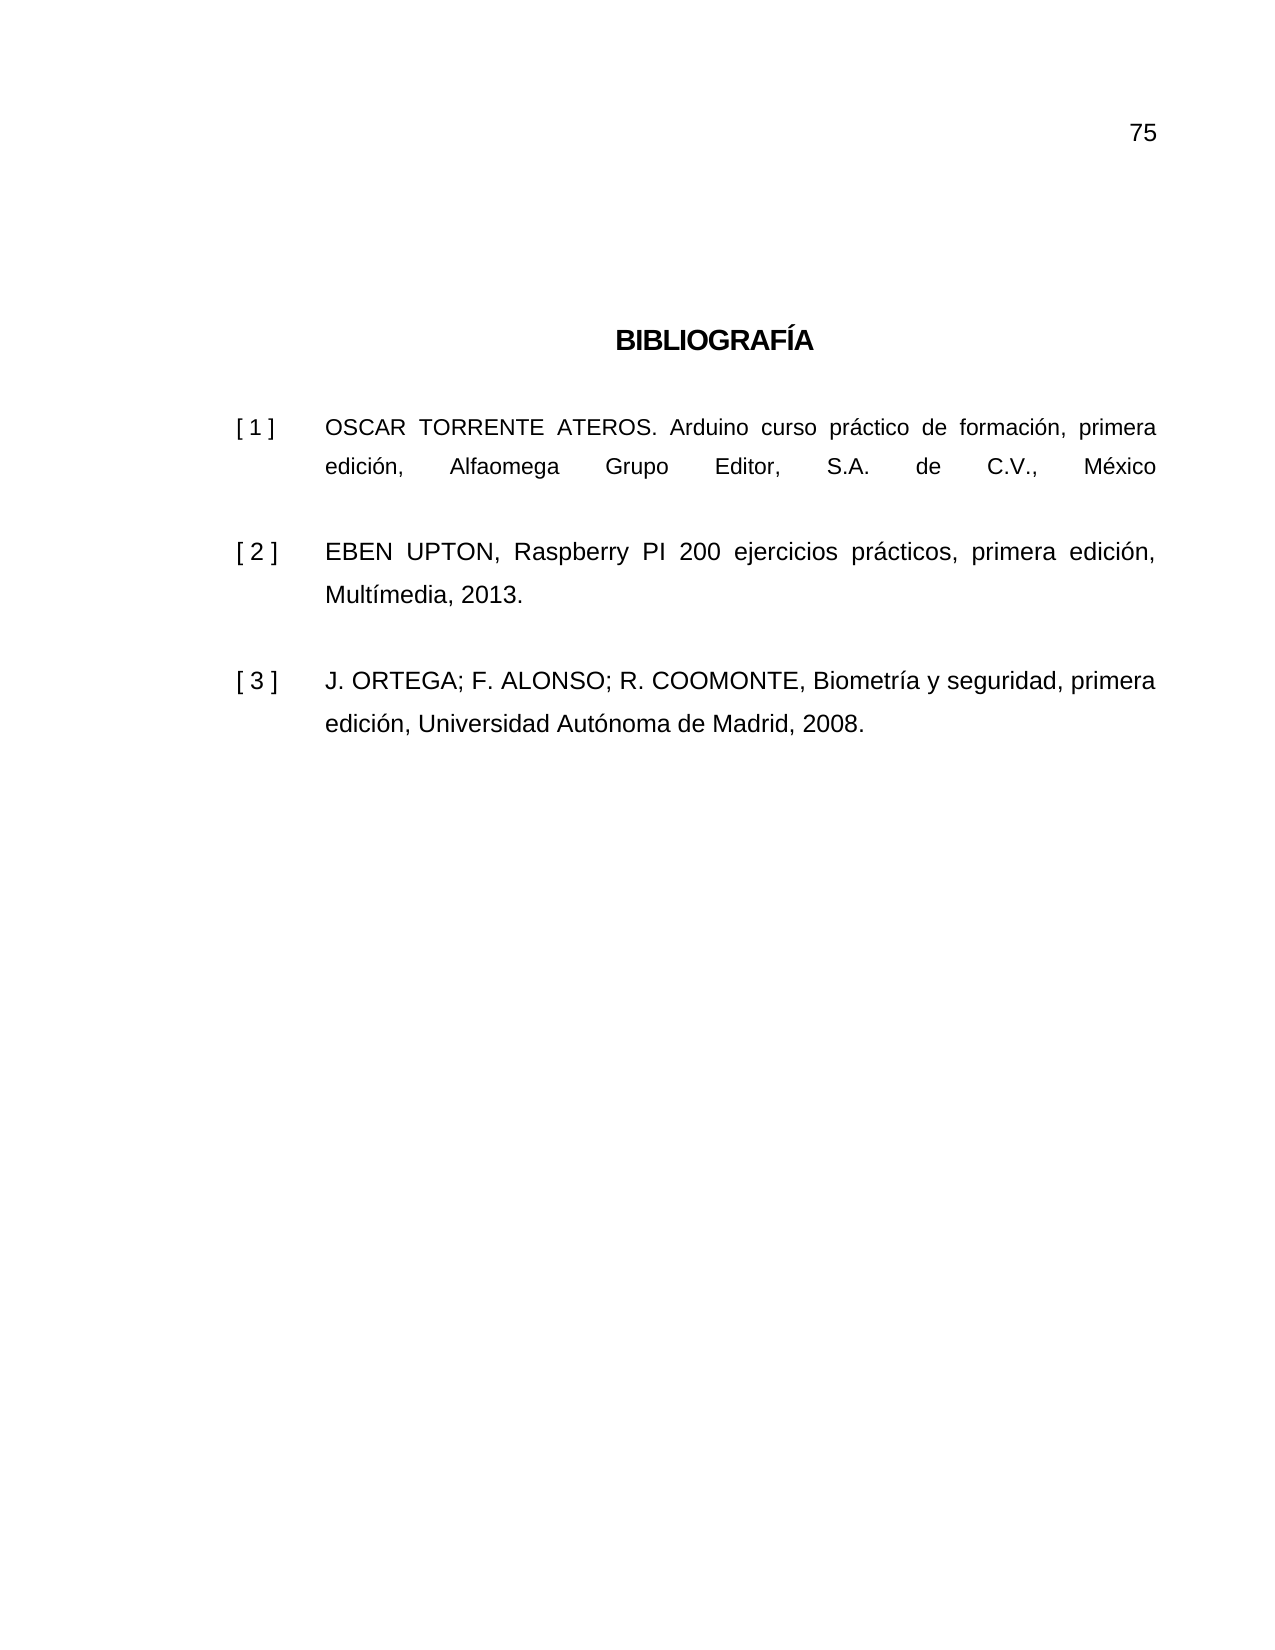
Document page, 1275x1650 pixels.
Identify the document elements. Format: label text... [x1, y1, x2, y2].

text [ 3 ] J. ORTEGA; F. ALONSO; R. COOMONTE, Biometría y seguridad, primera edición, Universidad Autónoma de Madrid, 2008. [236, 666, 1157, 738]
text [ 2 ] EBEN UPTON, Raspberry PI 200 ejercicios prácticos, primera edición, Multímedia, 2013. [236, 537, 1157, 609]
subtitle BIBLIOGRAFÍA [274, 322, 1157, 356]
text [ 1 ] OSCAR TORRENTE ATEROS. Arduino curso práctico de formación, primera edición, Alfaomega Grupo Editor, S.A. de C.V., México [236, 413, 1157, 522]
